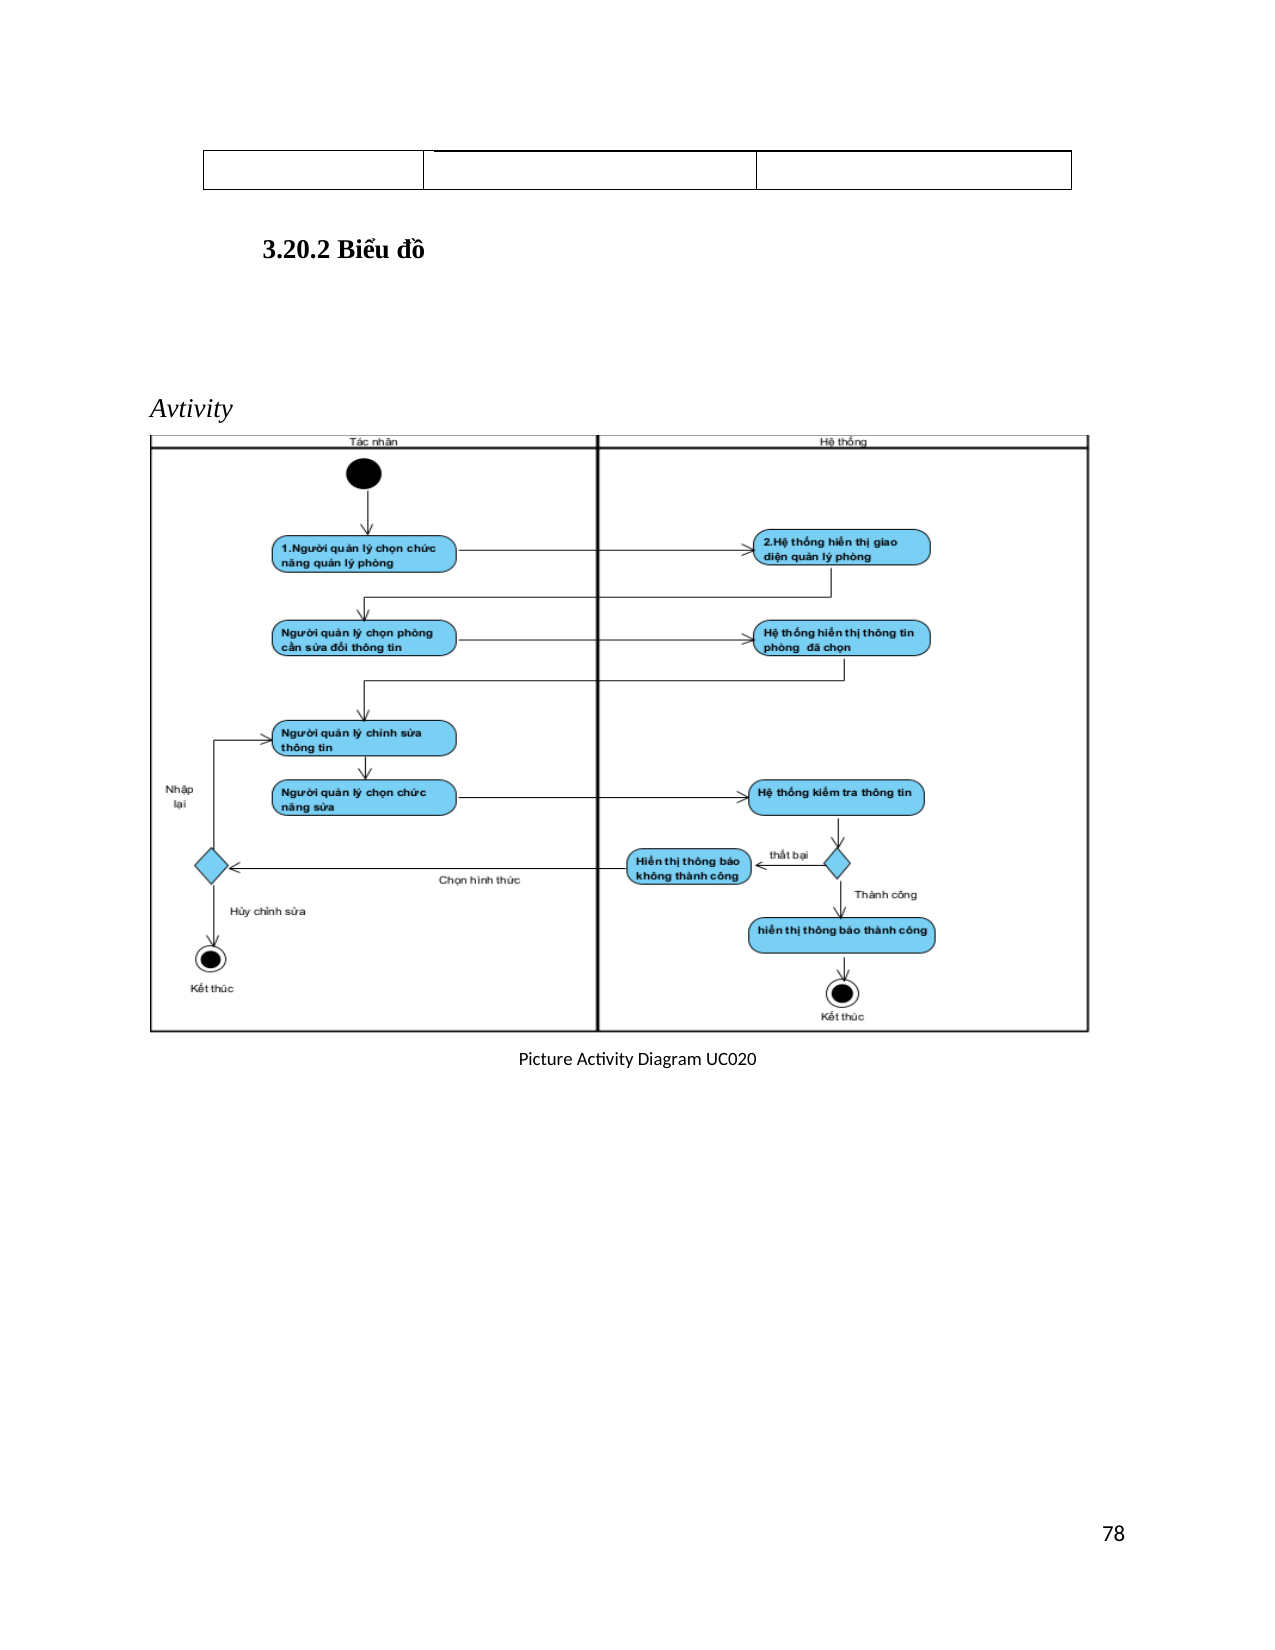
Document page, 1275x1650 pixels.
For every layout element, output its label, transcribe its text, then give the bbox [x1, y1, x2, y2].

table_cell [424, 151, 756, 189]
text Avtivity [150, 392, 1125, 423]
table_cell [204, 151, 423, 189]
text Biểu đồ [262, 233, 1125, 264]
picture [150, 435, 1091, 1035]
table_cell [757, 152, 1071, 189]
text Picture Activity Diagram UC020 [150, 1047, 1125, 1070]
